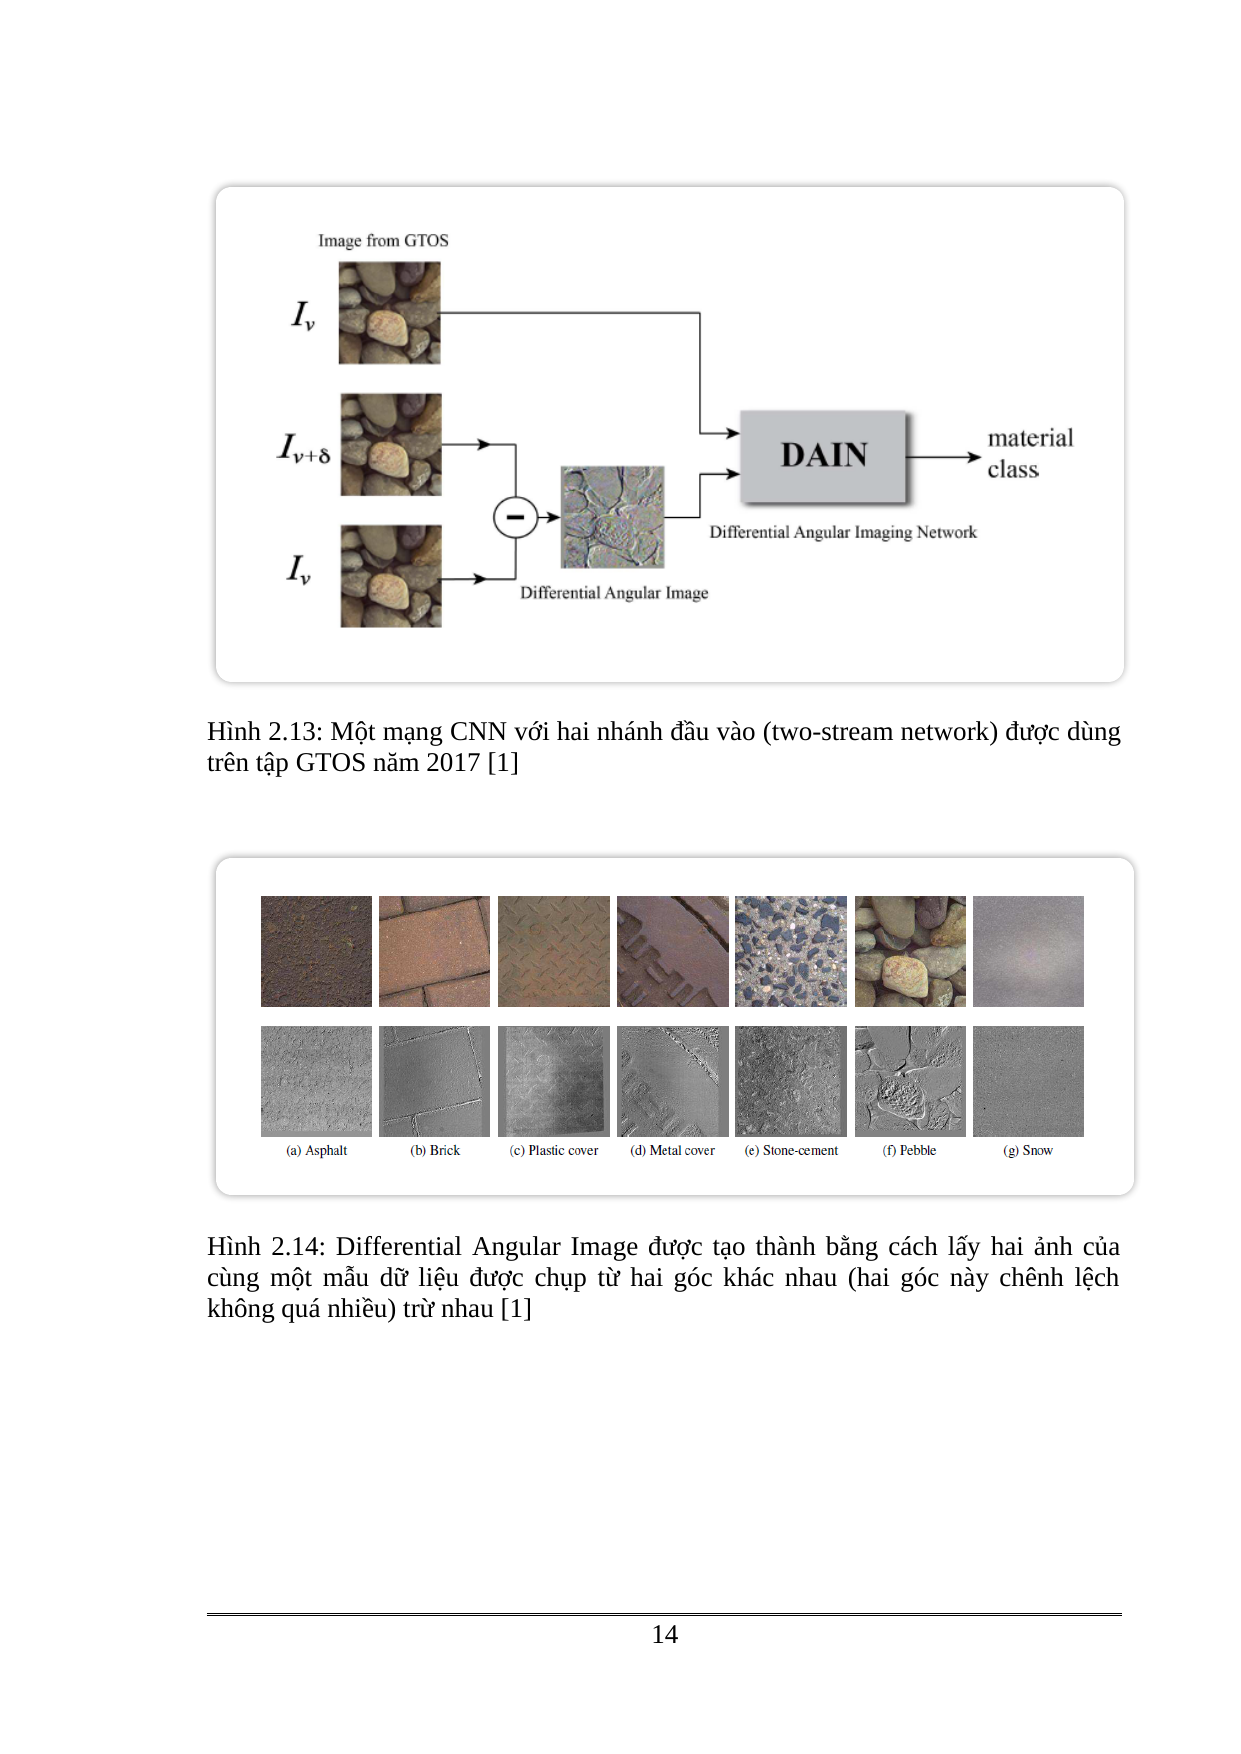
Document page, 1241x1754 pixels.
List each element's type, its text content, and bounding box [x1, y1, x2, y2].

text Hình .: Một mạng CNN với hai nhánh đầu vào (two-stream network) được dùng trên tập GTOS năm 2017 [207, 715, 1122, 777]
text Hình .: Differential Angular Image được tạo thành bằng cách lấy hai ảnh của cùng một mẫu dữ liệu được chụp từ hai góc khác nhau (hai góc này chênh lệch không quá nhiều) trừ nhau [207, 1230, 1122, 1323]
picture [247, 889, 1103, 1164]
picture [247, 218, 1093, 650]
